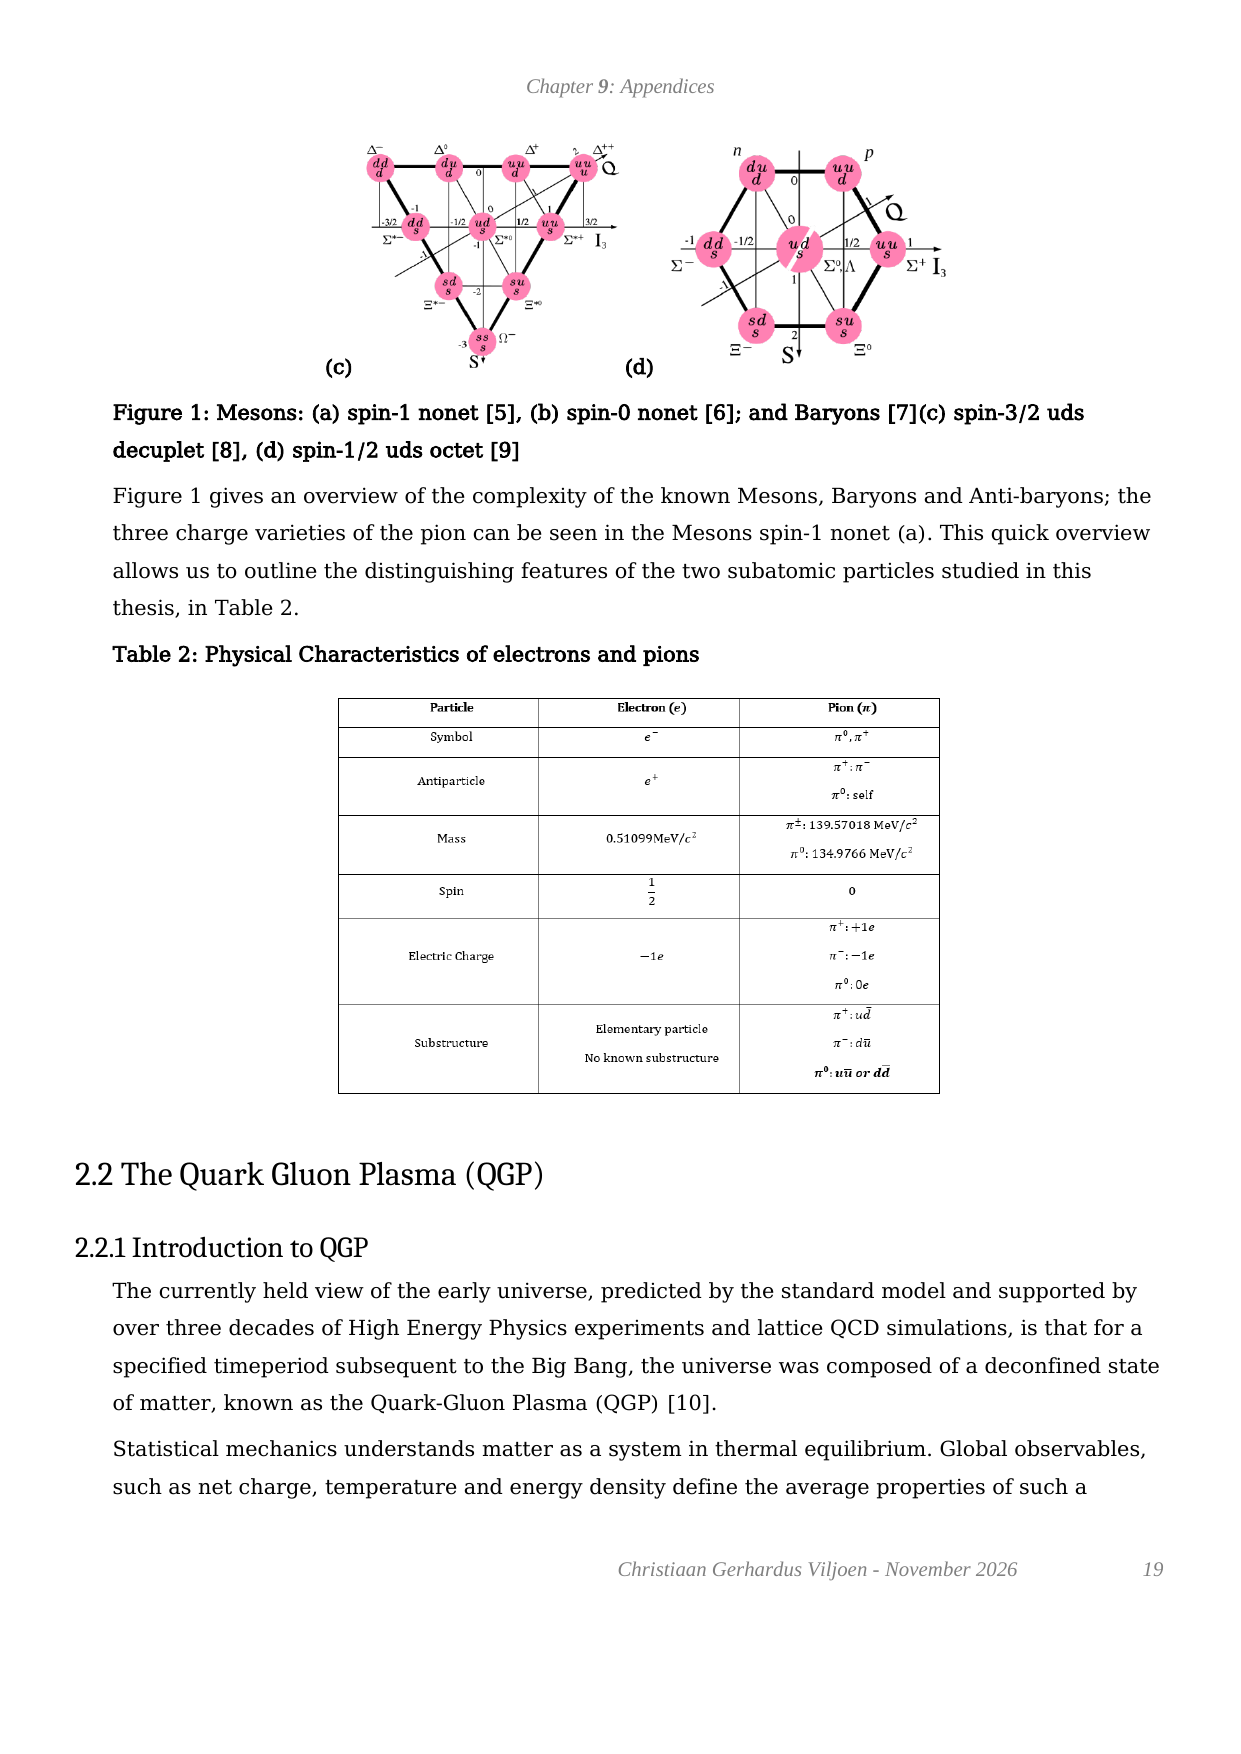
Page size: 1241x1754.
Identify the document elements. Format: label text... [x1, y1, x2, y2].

picture [661, 135, 954, 374]
text Table 2: Physical Characteristics of electrons and pions [112, 641, 1165, 666]
text Figure 1: Mesons: (a) spin-1 nonet , (b) spin-0 nonet; and Baryons (c) spin-3/2 uds decuplet , (d) spin-1/2 uds octet [112, 399, 1165, 462]
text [112, 1436, 1165, 1498]
text The currently held view of the early universe, predicted by the standard model and supported by over three decades of High Energy Physics experiments and lattice QCD simulations, is that for a specified timeperiod subsequent to the Big Bang, the universe was composed of a deconfined state of matter, known as the Quark-Gluon Plasma (QGP) . [112, 1278, 1165, 1415]
picture [326, 686, 952, 1106]
subtitle Introduction to QGP [75, 1232, 1165, 1265]
picture [359, 137, 624, 374]
subtitle The Quark Gluon Plasma (QGP) [75, 1156, 1165, 1194]
text Figure 1 gives an overview of the complexity of the known Mesons, Baryons and Anti-baryons; the three charge varieties of the pion can be seen in the Mesons spin-1 nonet (a). This quick overview allows us to outline the distinguishing features of the two subatomic particles studied in this thesis, in Table 2. [112, 482, 1165, 620]
